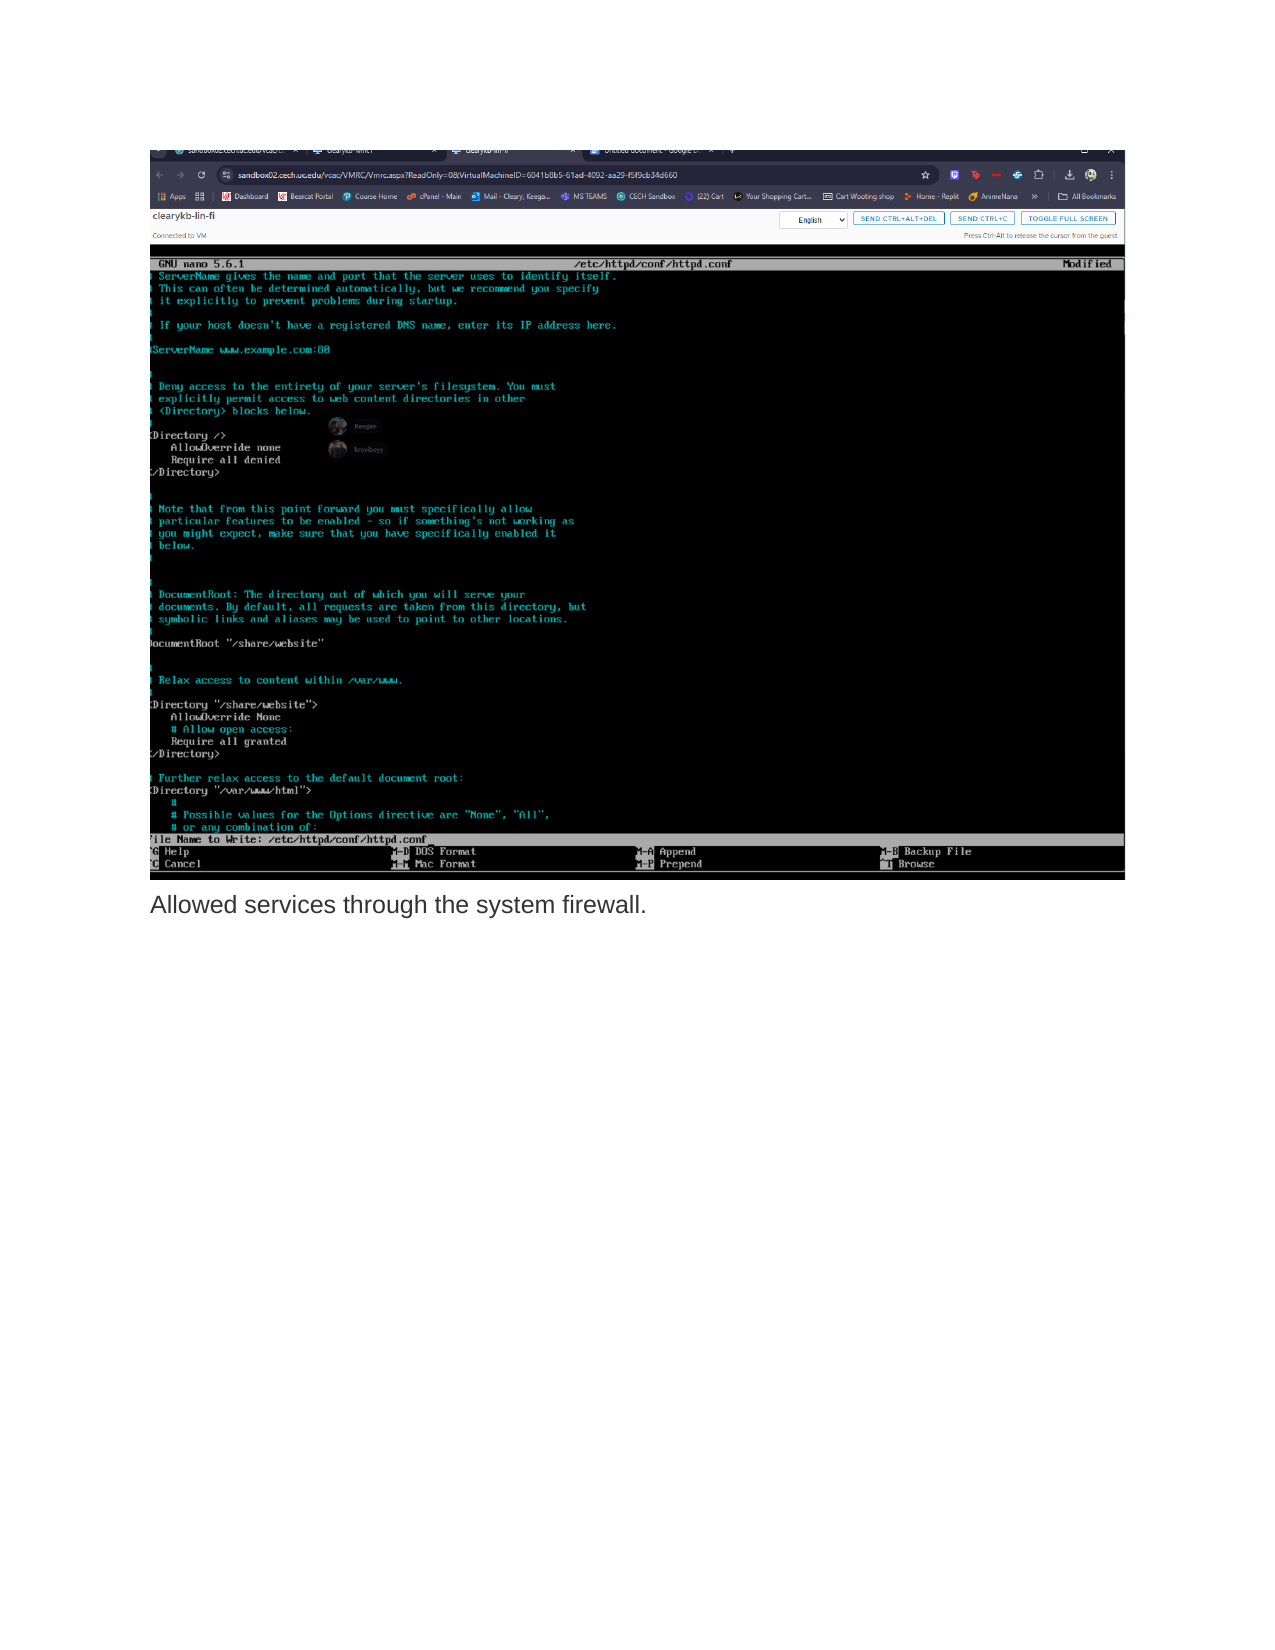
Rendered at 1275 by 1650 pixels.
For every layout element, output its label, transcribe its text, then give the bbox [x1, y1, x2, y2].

picture [150, 150, 1125, 880]
text Allowed services through the system firewall. [150, 889, 1125, 918]
